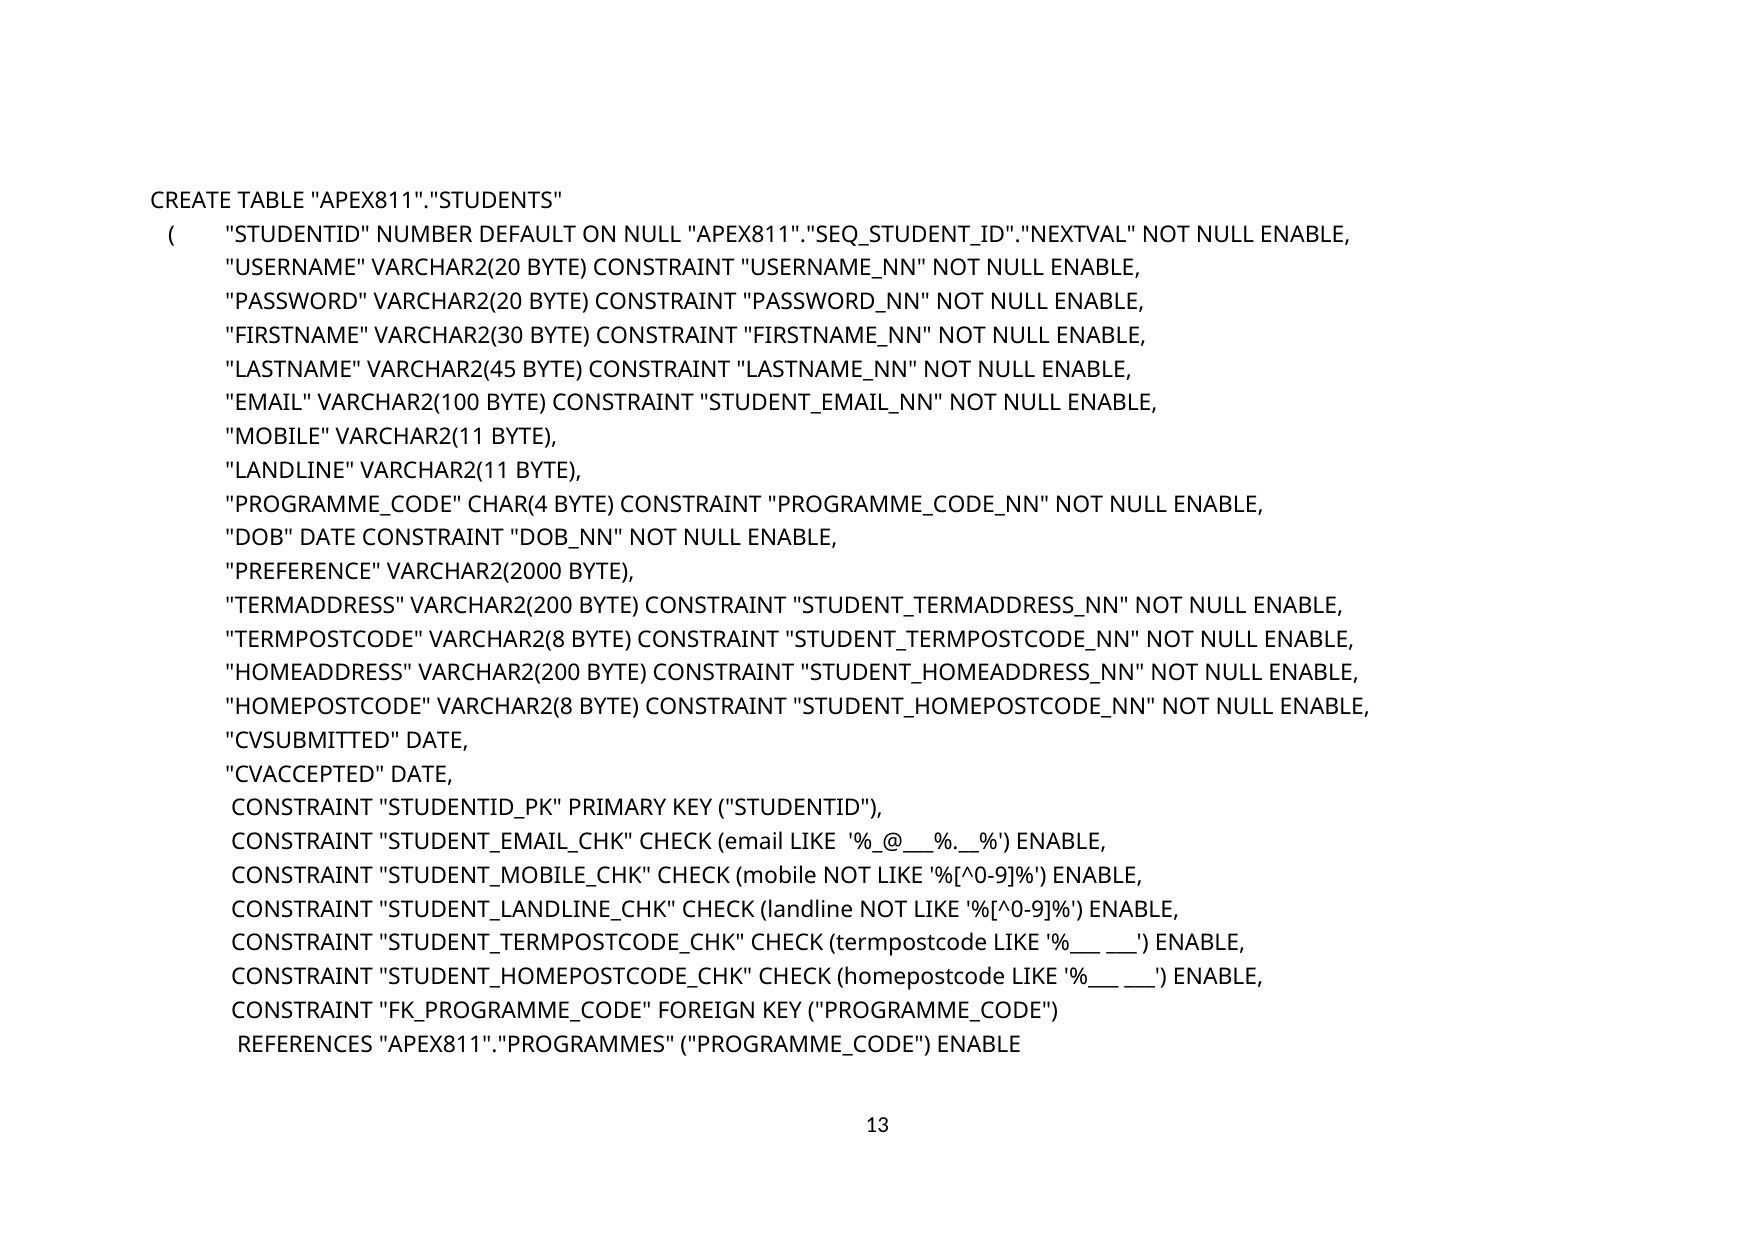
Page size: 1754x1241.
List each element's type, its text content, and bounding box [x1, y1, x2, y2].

text "USERNAME" VARCHAR2(20 BYTE) CONSTRAINT "USERNAME_NN" NOT NULL ENABLE, [150, 251, 1604, 282]
text "LANDLINE" VARCHAR2(11 BYTE), [150, 454, 1604, 485]
text CONSTRAINT "STUDENT_EMAIL_CHK" CHECK (email LIKE '%_@___%.__%') ENABLE, [150, 825, 1604, 856]
text "TERMADDRESS" VARCHAR2(200 BYTE) CONSTRAINT "STUDENT_TERMADDRESS_NN" NOT NULL ENABLE, [150, 589, 1604, 620]
text "DOB" DATE CONSTRAINT "DOB_NN" NOT NULL ENABLE, [150, 521, 1604, 552]
text CONSTRAINT "STUDENT_HOMEPOSTCODE_CHK" CHECK (homepostcode LIKE '%___ ___') ENABLE, [150, 960, 1604, 991]
text CONSTRAINT "STUDENT_LANDLINE_CHK" CHECK (landline NOT LIKE '%[^0-9]%') ENABLE, [150, 892, 1604, 924]
text "TERMPOSTCODE" VARCHAR2(8 BYTE) CONSTRAINT "STUDENT_TERMPOSTCODE_NN" NOT NULL ENABLE, [150, 622, 1604, 654]
text "HOMEPOSTCODE" VARCHAR2(8 BYTE) CONSTRAINT "STUDENT_HOMEPOSTCODE_NN" NOT NULL ENABLE, [150, 690, 1604, 721]
text REFERENCES "APEX811"."PROGRAMMES" ("PROGRAMME_CODE") ENABLE [150, 1027, 1604, 1059]
text CONSTRAINT "STUDENTID_PK" PRIMARY KEY ("STUDENTID"), [150, 791, 1604, 822]
text CONSTRAINT "STUDENT_MOBILE_CHK" CHECK (mobile NOT LIKE '%[^0-9]%') ENABLE, [150, 859, 1604, 890]
text "PASSWORD" VARCHAR2(20 BYTE) CONSTRAINT "PASSWORD_NN" NOT NULL ENABLE, [150, 285, 1604, 316]
text "CVSUBMITTED" DATE, [150, 724, 1604, 755]
text "MOBILE" VARCHAR2(11 BYTE), [150, 420, 1604, 451]
text "FIRSTNAME" VARCHAR2(30 BYTE) CONSTRAINT "FIRSTNAME_NN" NOT NULL ENABLE, [150, 319, 1604, 350]
text "LASTNAME" VARCHAR2(45 BYTE) CONSTRAINT "LASTNAME_NN" NOT NULL ENABLE, [150, 352, 1604, 384]
text CREATE TABLE "APEX811"."STUDENTS" [150, 184, 1604, 215]
text ( "STUDENTID" NUMBER DEFAULT ON NULL "APEX811"."SEQ_STUDENT_ID"."NEXTVAL" NOT NULL ENABLE, [150, 217, 1604, 249]
text "PROGRAMME_CODE" CHAR(4 BYTE) CONSTRAINT "PROGRAMME_CODE_NN" NOT NULL ENABLE, [150, 487, 1604, 519]
text CONSTRAINT "STUDENT_TERMPOSTCODE_CHK" CHECK (termpostcode LIKE '%___ ___') ENABLE, [150, 926, 1604, 957]
text CONSTRAINT "FK_PROGRAMME_CODE" FOREIGN KEY ("PROGRAMME_CODE") [150, 994, 1604, 1025]
text "EMAIL" VARCHAR2(100 BYTE) CONSTRAINT "STUDENT_EMAIL_NN" NOT NULL ENABLE, [150, 386, 1604, 417]
text "CVACCEPTED" DATE, [150, 757, 1604, 789]
text "PREFERENCE" VARCHAR2(2000 BYTE), [150, 555, 1604, 586]
text "HOMEADDRESS" VARCHAR2(200 BYTE) CONSTRAINT "STUDENT_HOMEADDRESS_NN" NOT NULL ENABLE, [150, 656, 1604, 687]
